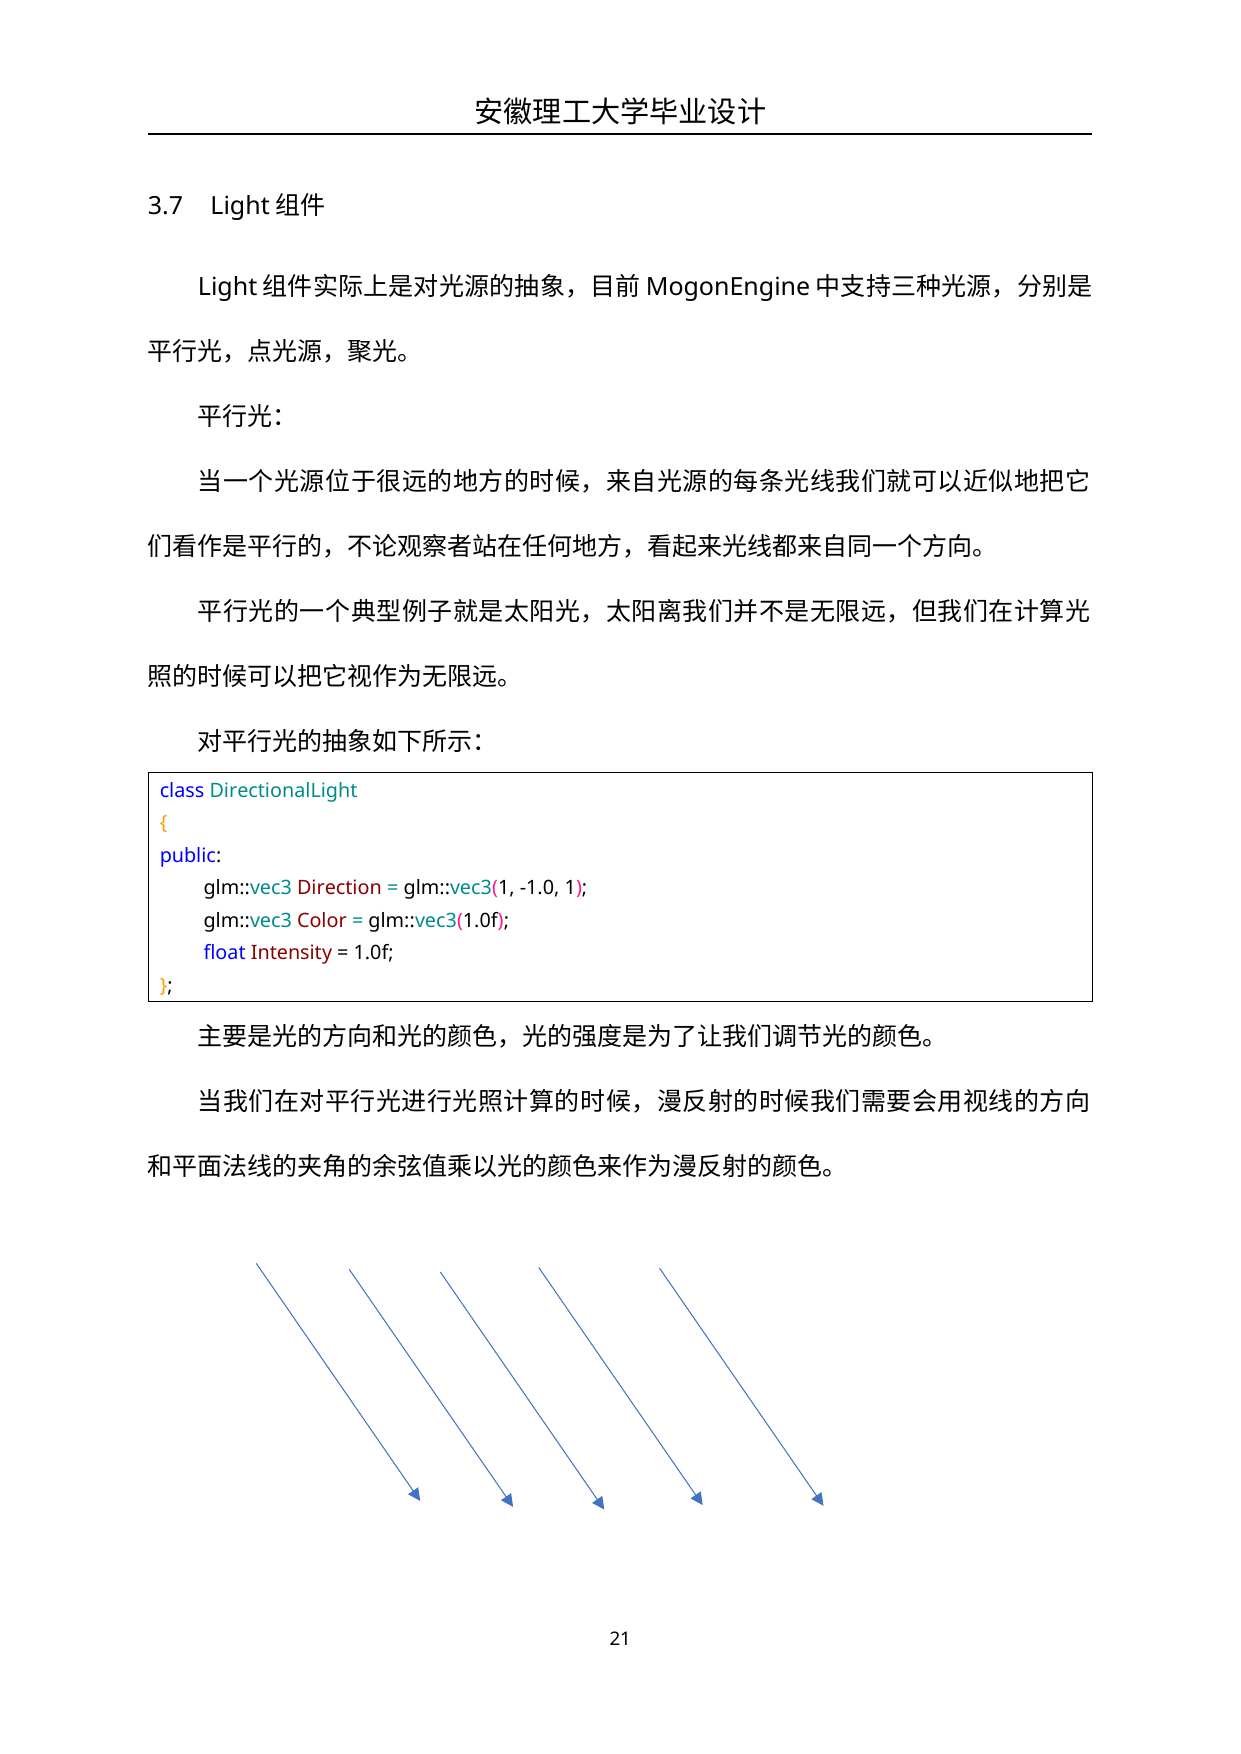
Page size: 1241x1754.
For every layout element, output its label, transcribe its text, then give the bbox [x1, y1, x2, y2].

text Light组件实际上是对光源的抽象，目前MogonEngine中支持三种光源，分别是平行光，点光源，聚光。 [148, 252, 1092, 382]
text 平行光的一个典型例子就是太阳光，太阳离我们并不是无限远，但我们在计算光照的时候可以把它视作为无限远。 [148, 577, 1092, 707]
text 主要是光的方向和光的颜色，光的强度是为了让我们调节光的颜色。 [148, 1002, 1092, 1067]
text 平行光： [148, 382, 1092, 447]
subtitle Light组件 [148, 171, 1092, 236]
text 当我们在对平行光进行光照计算的时候，漫反射的时候我们需要会用视线的方向和平面法线的夹角的余弦值乘以光的颜色来作为漫反射的颜色。 [148, 1067, 1092, 1197]
text 对平行光的抽象如下所示： [148, 707, 1092, 772]
text 当一个光源位于很远的地方的时候，来自光源的每条光线我们就可以近似地把它们看作是平行的，不论观察者站在任何地方，看起来光线都来自同一个方向。 [148, 447, 1092, 577]
table_header class DirectionalLight { public: glm::vec3 Direction = glm::vec3(1, -1.0, 1); glm::vec3 Color = glm::vec3(1.0f); float Intensity = 1.0f; }; [149, 773, 1092, 1001]
